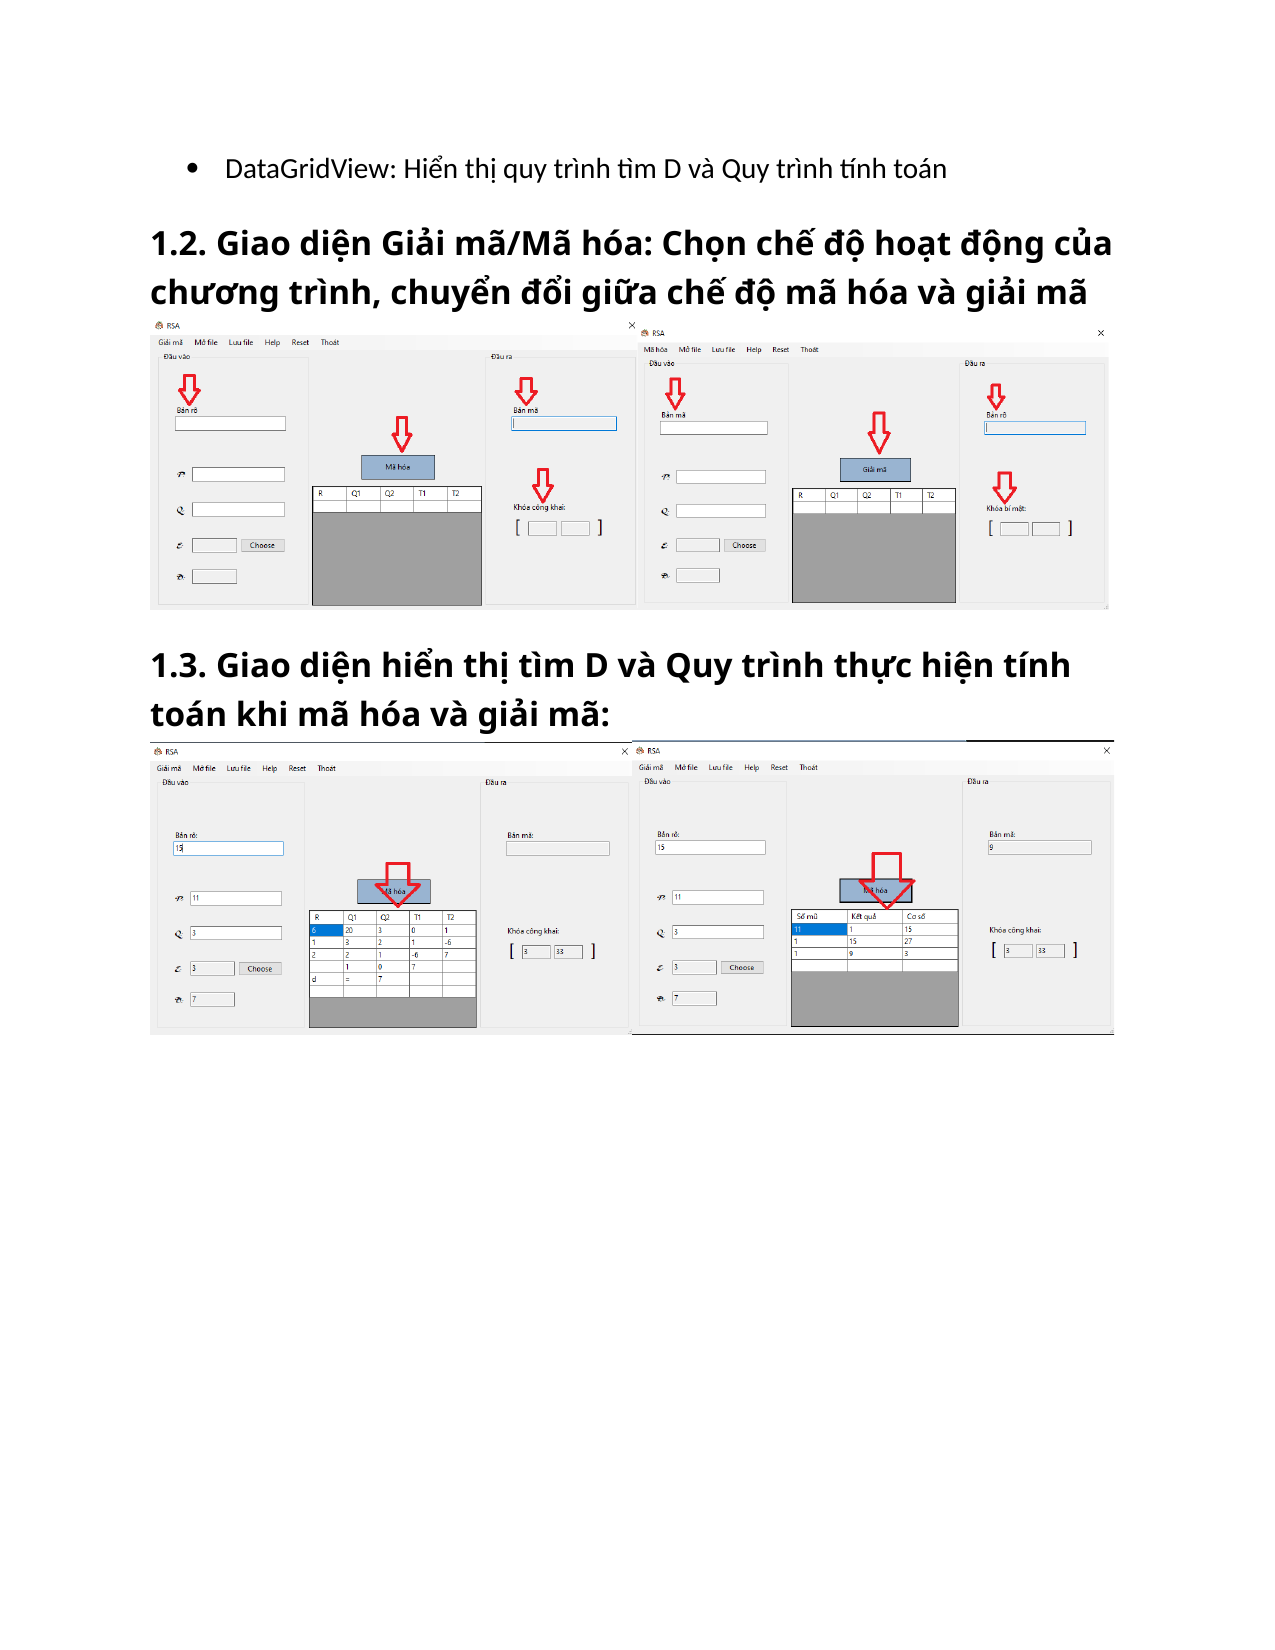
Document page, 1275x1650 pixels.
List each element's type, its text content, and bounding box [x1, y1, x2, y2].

subtitle 1.2. Giao diện Giải mã/Mã hóa: Chọn chế độ hoạt động của chương trình, chuyển đổi giữa chế độ mã hóa và giải mã [150, 220, 1125, 314]
subtitle 1.3. Giao diện hiển thị tìm D và Quy trình thực hiện tính toán khi mã hóa và giải mã: [150, 642, 1125, 737]
picture [150, 318, 1109, 610]
picture [150, 740, 1115, 1035]
list DataGridView: Hiển thị quy trình tìm D và Quy trình tính toán [187, 150, 1124, 186]
